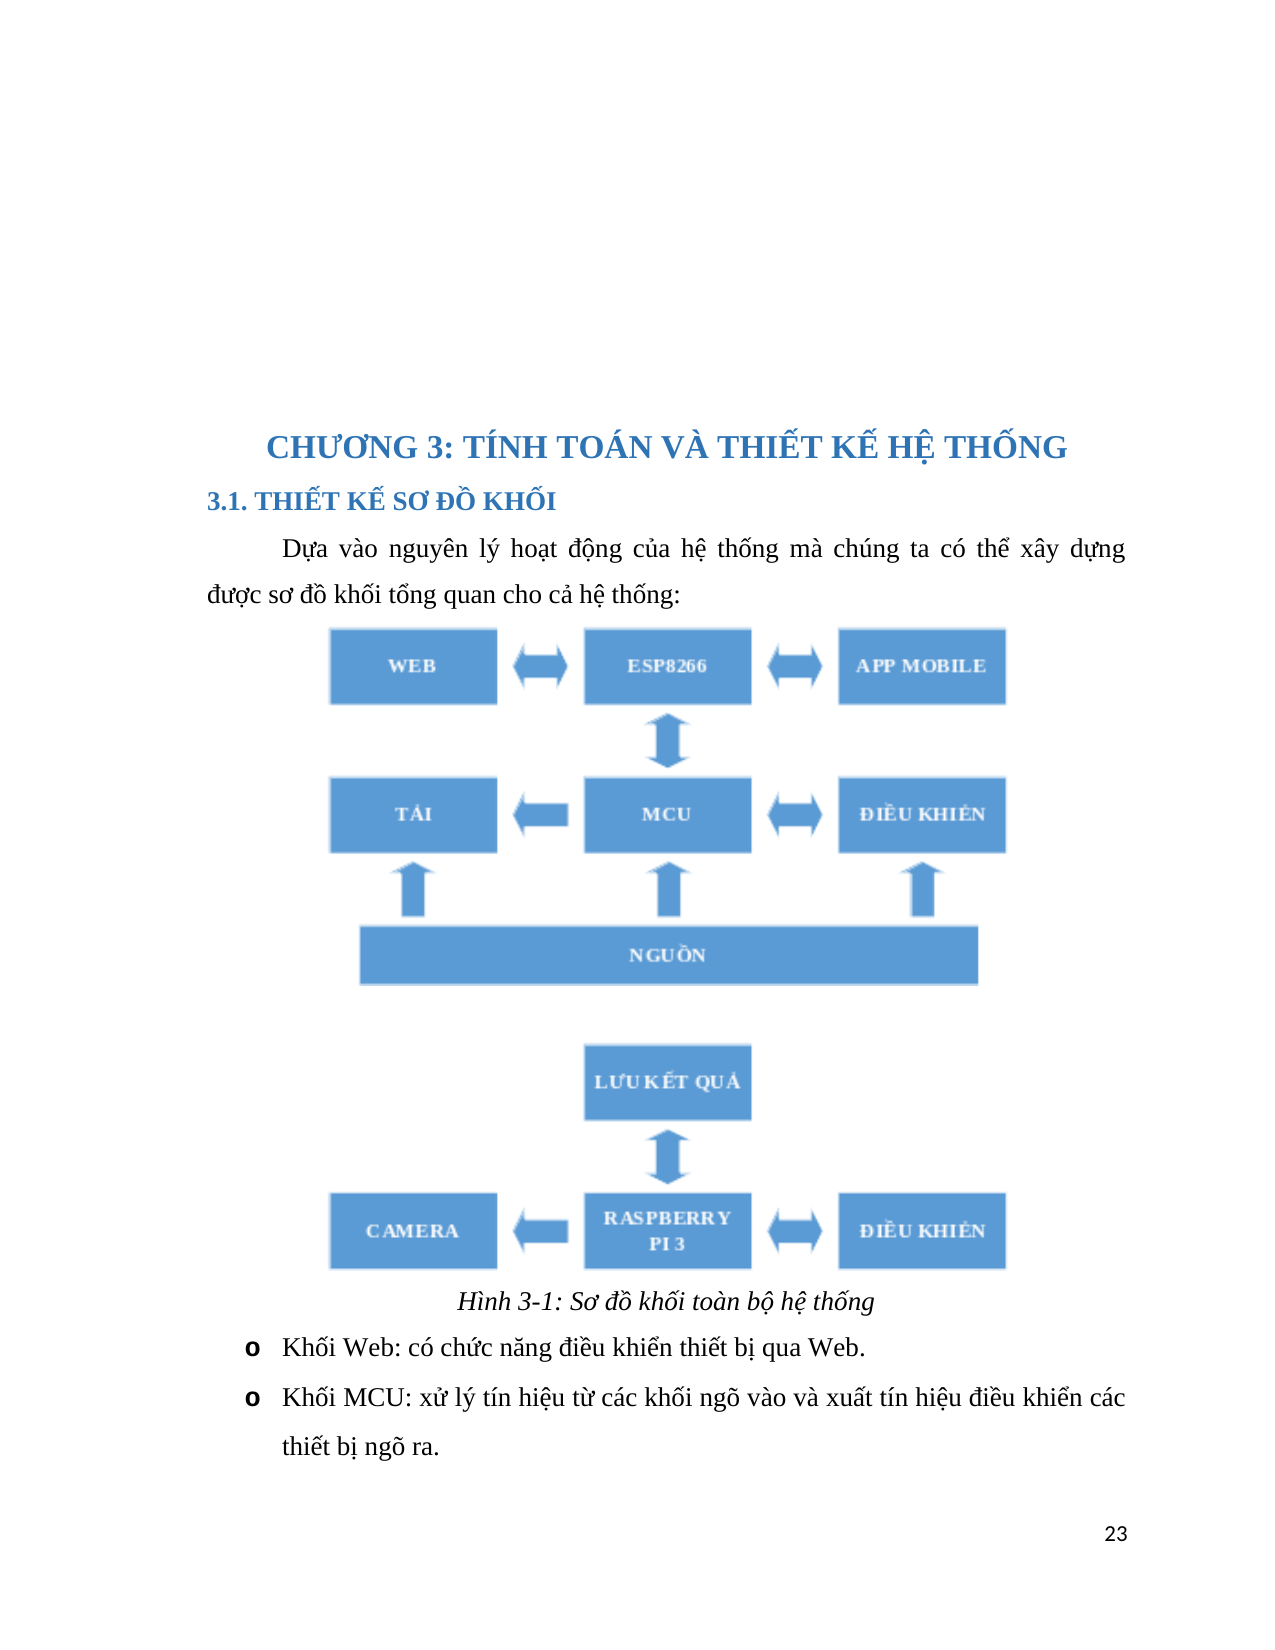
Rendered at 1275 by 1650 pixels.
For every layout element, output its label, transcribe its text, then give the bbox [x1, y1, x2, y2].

list Khối Web: có chức năng điều khiển thiết bị qua Web. [244, 1331, 1127, 1365]
subtitle 3.1. THIẾT KẾ SƠ ĐỒ KHỐI [207, 485, 1127, 516]
list Khối MCU: xử lý tín hiệu từ các khối ngõ vào và xuất tín hiệu điều khiển các thiết bị ngõ ra. [244, 1381, 1127, 1462]
text Dựa vào nguyên lý hoạt động của hệ thống mà chúng ta có thể xây dựng được sơ đồ khối tổng quan cho cả hệ thống: [207, 532, 1127, 610]
subtitle CHƯƠNG 3: TÍNH TOÁN VÀ THIẾT KẾ HỆ THỐNG [207, 428, 1127, 466]
